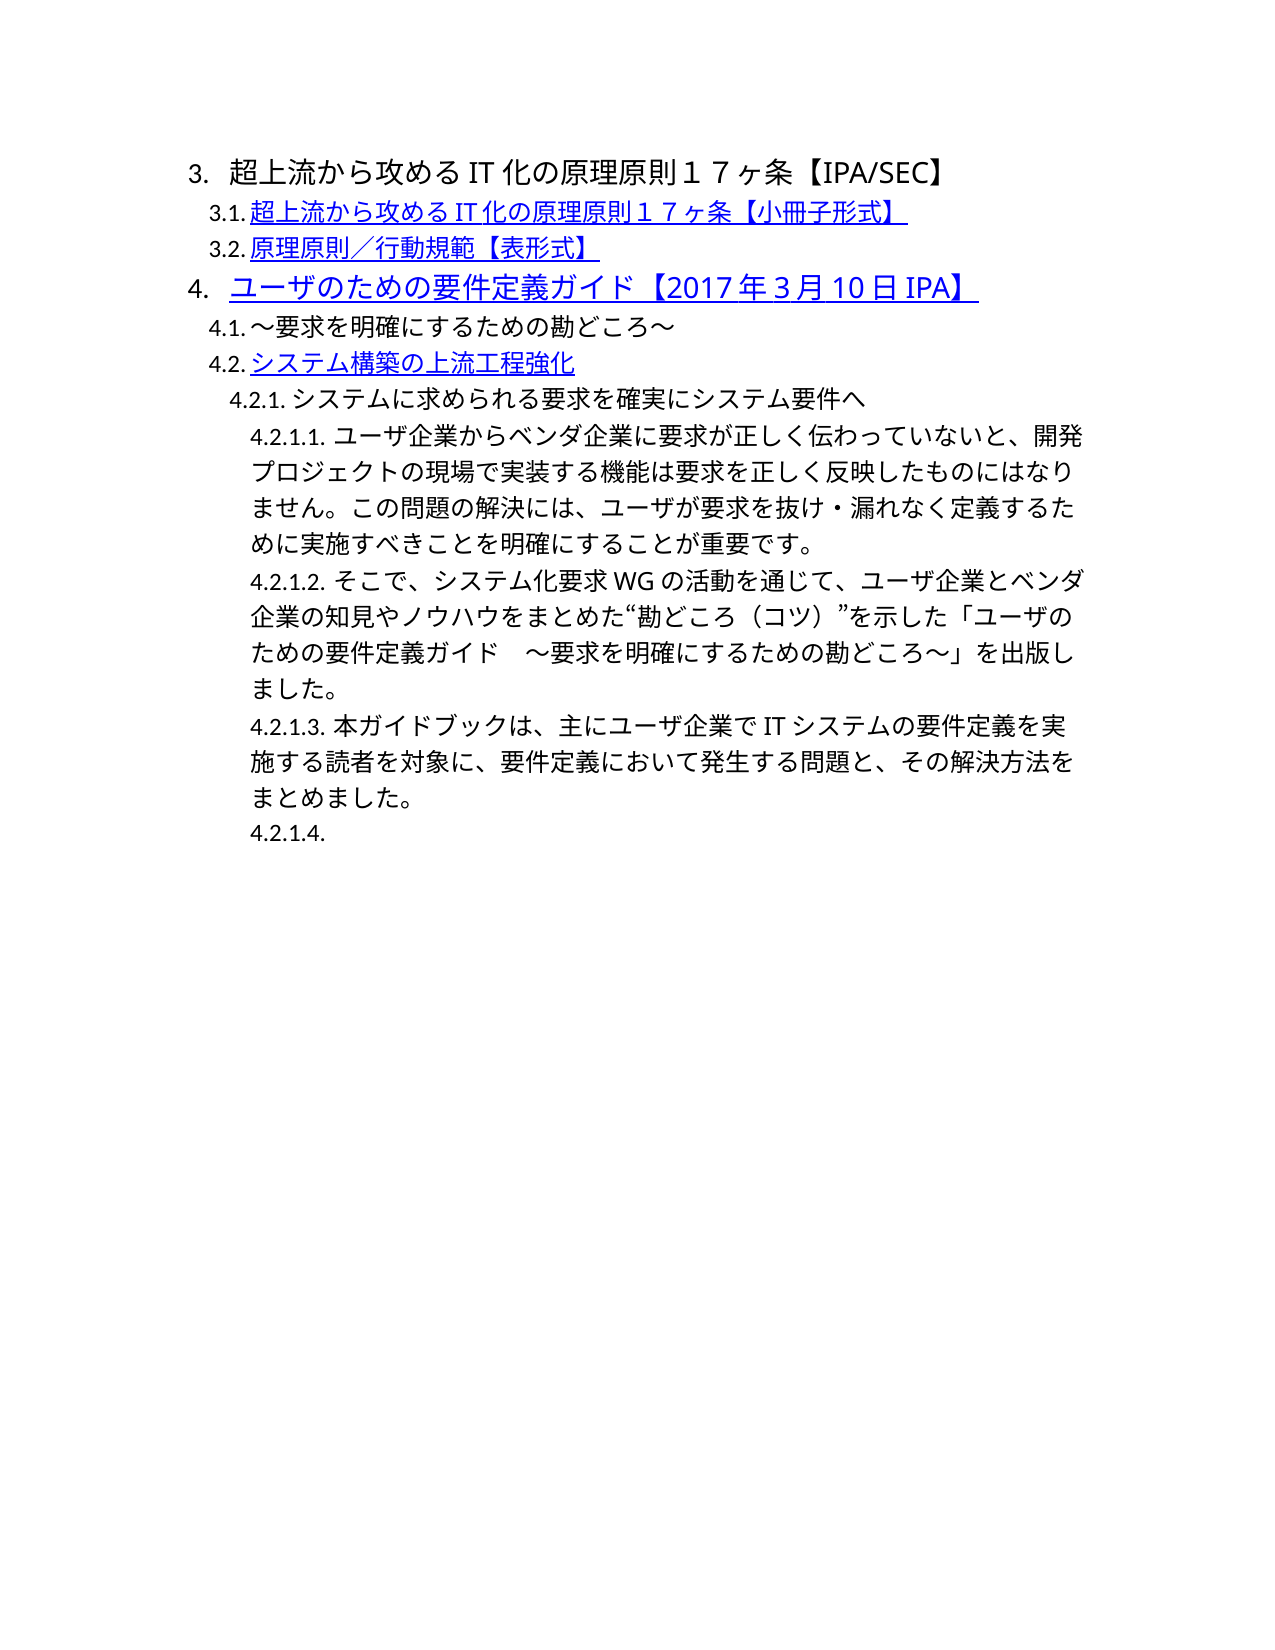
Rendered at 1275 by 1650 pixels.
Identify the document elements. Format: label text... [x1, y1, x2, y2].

subtitle 超上流から攻めるIT 化の原理原則１７ヶ条【IPA/SEC】 [187, 150, 1087, 192]
subtitle ～要求を明確にするための勘どころ～ [208, 307, 1087, 343]
subtitle ユーザのための要件定義ガイド【2017年3月10日IPA】 [187, 265, 1087, 307]
subtitle 本ガイドブックは、主にユーザ企業でITシステムの要件定義を実施する読者を対象に、要件定義において発生する問題と、その解決方法をまとめました。 [250, 706, 1087, 815]
subtitle システム構築の上流工程強化 [208, 343, 1087, 380]
subtitle 原理原則／行動規範【表形式】 [208, 229, 1087, 265]
subtitle そこで、システム化要求WGの活動を通じて、ユーザ企業とベンダ企業の知見やノウハウをまとめた“勘どころ（コツ）”を示した「ユーザのための要件定義ガイド ～要求を明確にするための勘どころ～」を出版しました。 [250, 561, 1087, 706]
subtitle ユーザ企業からベンダ企業に要求が正しく伝わっていないと、開発プロジェクトの現場で実装する機能は要求を正しく反映したものにはなりません。この問題の解決には、ユーザが要求を抜け・漏れなく定義するために実施すべきことを明確にすることが重要です。 [250, 416, 1087, 561]
subtitle システムに求められる要求を確実にシステム要件へ [229, 380, 1087, 416]
subtitle 超上流から攻めるIT化の原理原則１７ヶ条【小冊子形式】 [208, 192, 1087, 229]
